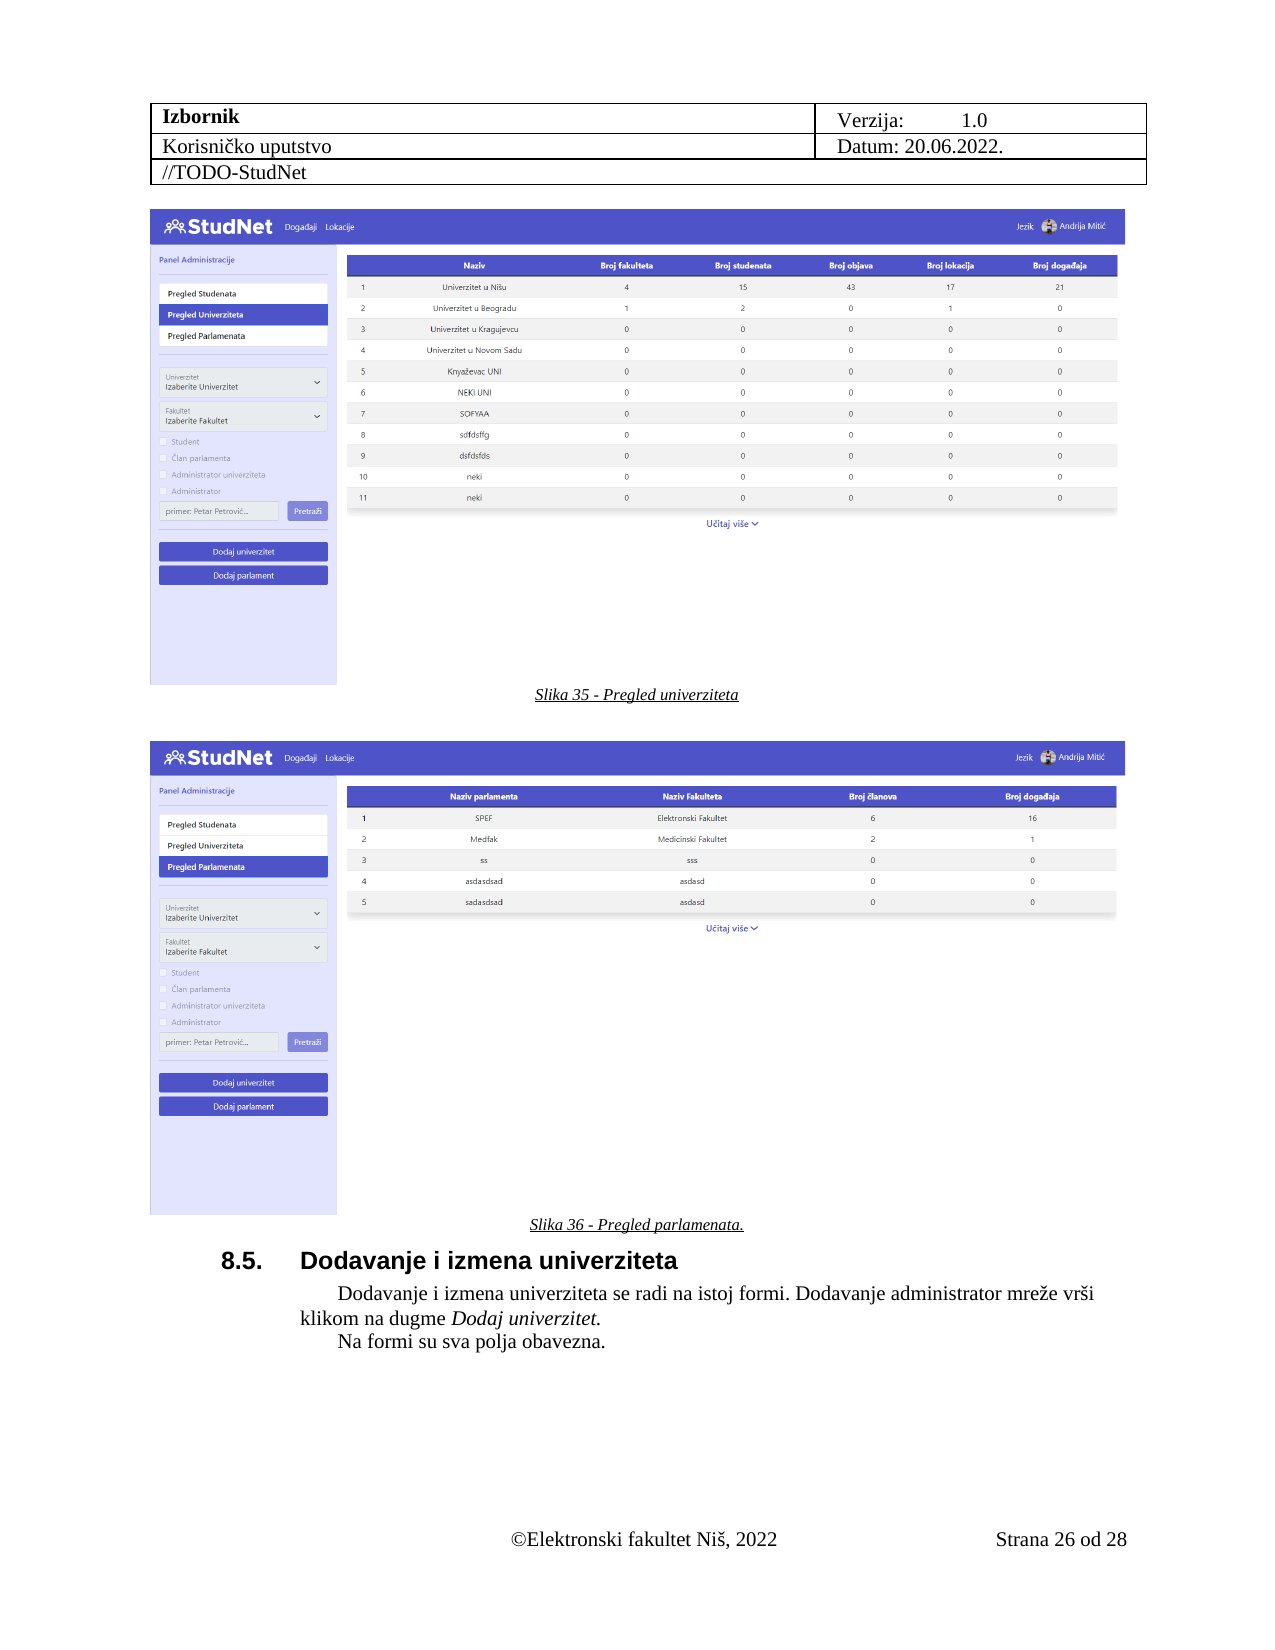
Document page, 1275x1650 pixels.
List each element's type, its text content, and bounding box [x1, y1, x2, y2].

text Na formi su sva polja obavezna. [300, 1329, 1125, 1353]
subtitle Dodavanje i izmena univerziteta [262, 1246, 1125, 1275]
picture [150, 741, 1125, 1215]
text Slika 35 - Pregled univerziteta [150, 685, 1125, 703]
picture [150, 209, 1125, 685]
text Dodavanje i izmena univerziteta se radi na istoj formi. Dodavanje administrator mreže vrši klikom na dugme Dodaj univerzitet. [300, 1281, 1125, 1329]
text Slika 36 - Pregled parlamenata. [150, 1215, 1125, 1234]
